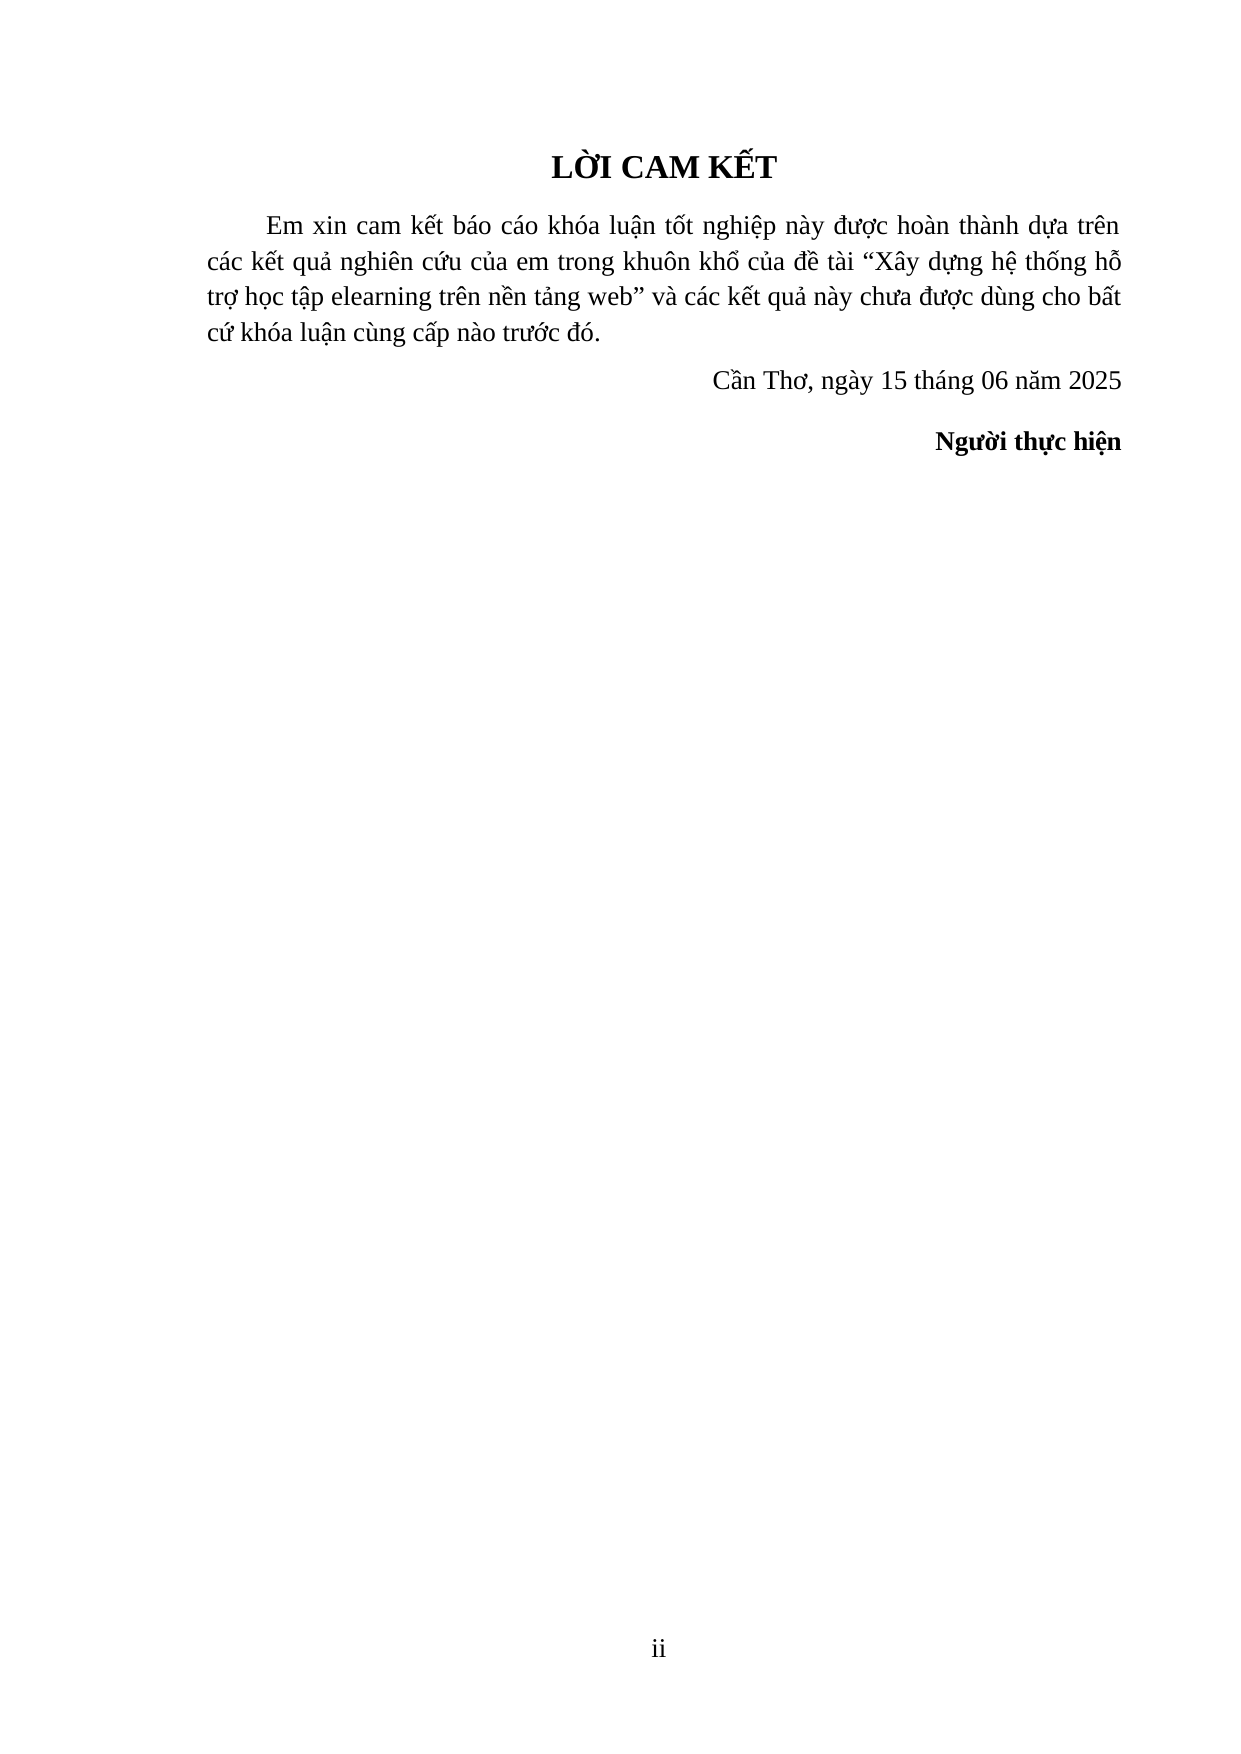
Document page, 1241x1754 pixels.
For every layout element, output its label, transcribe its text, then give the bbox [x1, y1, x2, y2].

text Cần Thơ, ngày 15 tháng 06 năm 2025 [207, 364, 1122, 395]
text Người thực hiện [207, 425, 1122, 456]
text Em xin cam kết báo cáo khóa luận tốt nghiệp này được hoàn thành dựa trên các kết quả nghiên cứu của em trong khuôn khổ của đề tài “Xây dựng hệ thống hỗ trợ học tập elearning trên nền tảng web” và các kết quả này chưa được dùng cho bất cứ khóa luận cùng cấp nào trước đó. [207, 209, 1122, 347]
text LỜI CAM KẾT [207, 148, 1122, 186]
